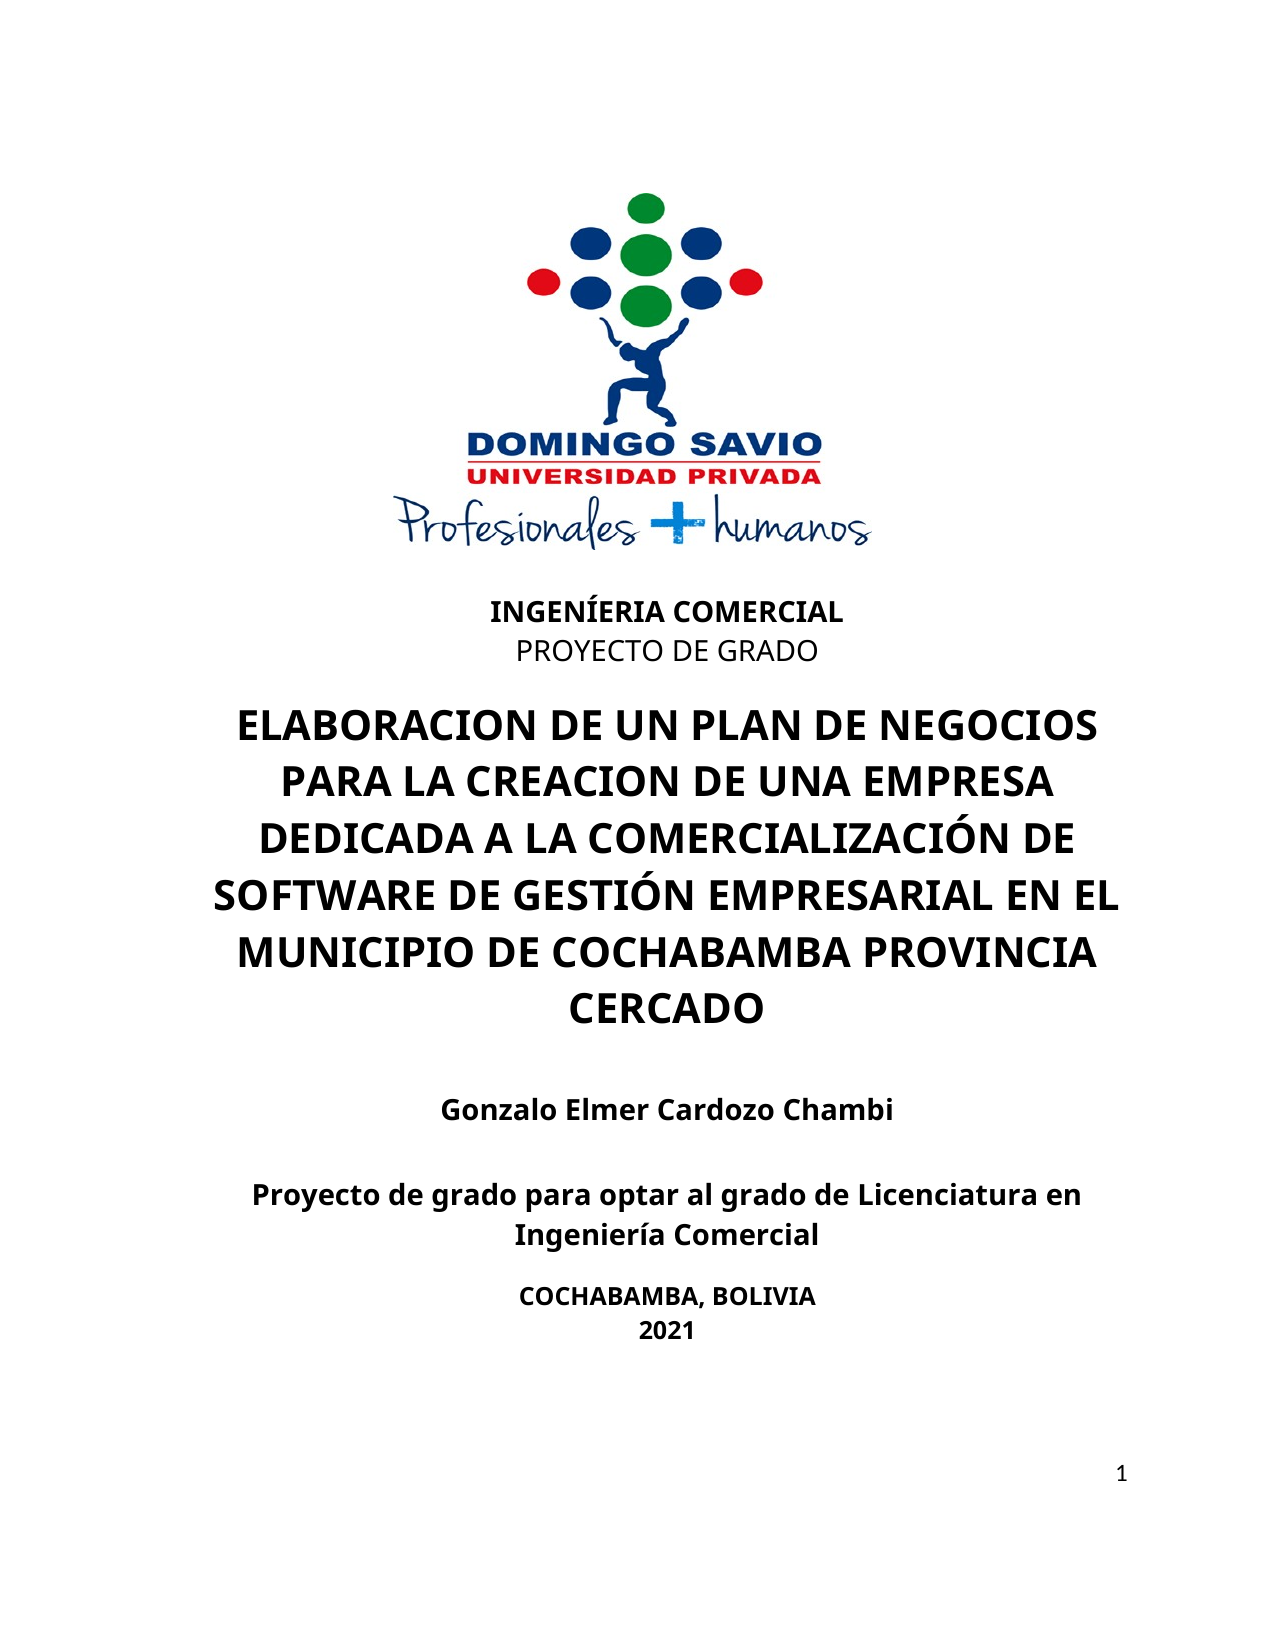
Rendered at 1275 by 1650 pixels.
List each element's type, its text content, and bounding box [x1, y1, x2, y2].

text Gonzalo Elmer Cardozo Chambi [207, 1090, 1127, 1129]
text Proyecto de grado para optar al grado de Licenciatura en Ingeniería Comercial [207, 1174, 1127, 1253]
picture [393, 193, 872, 550]
text COCHABAMBA, BOLIVIA [207, 1278, 1127, 1313]
text INGENÍERIA COMERCIAL [207, 591, 1127, 631]
text ELABORACION DE UN PLAN DE NEGOCIOS PARA LA CREACION DE UNA EMPRESA DEDICADA A LA COMERCIALIZACIÓN DE SOFTWARE DE GESTIÓN EMPRESARIAL EN EL MUNICIPIO DE COCHABAMBA PROVINCIA CERCADO [207, 695, 1127, 1036]
text PROYECTO DE GRADO [207, 631, 1127, 670]
text 2021 [207, 1313, 1127, 1347]
